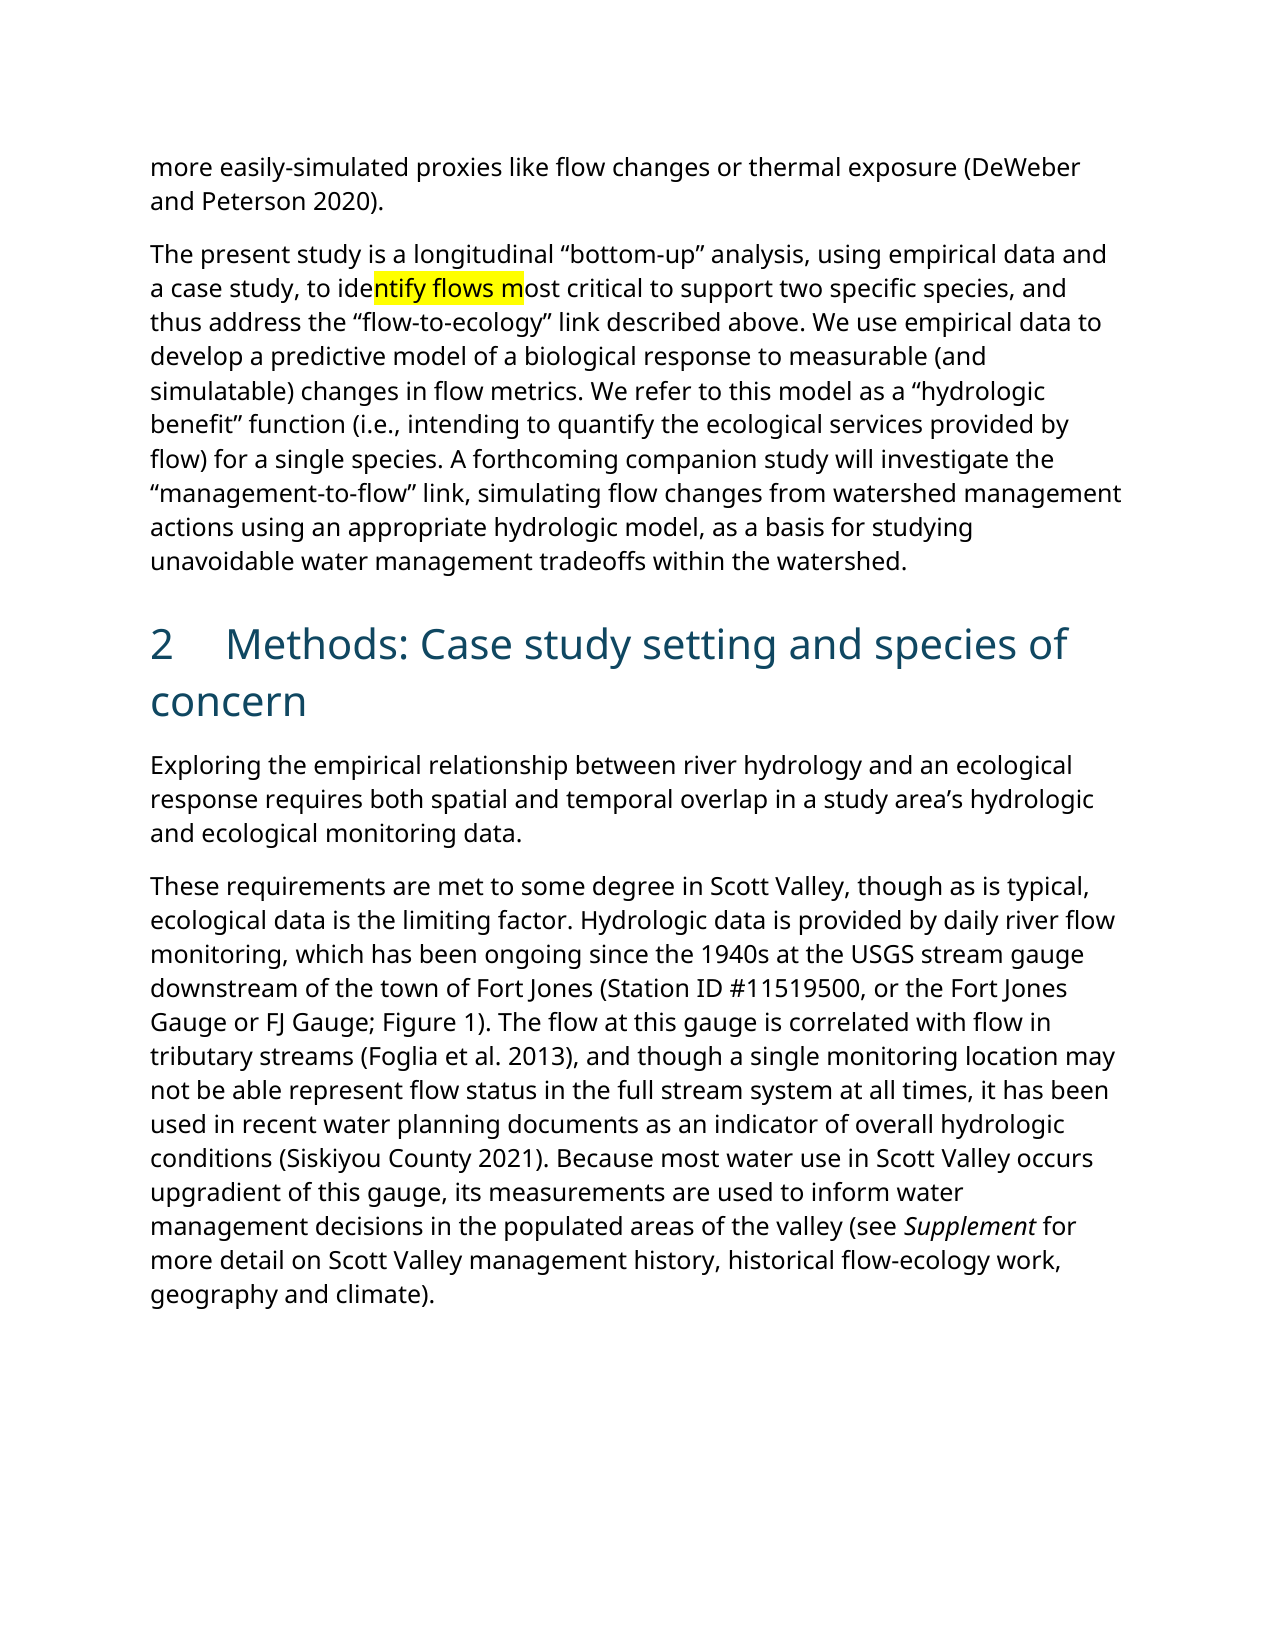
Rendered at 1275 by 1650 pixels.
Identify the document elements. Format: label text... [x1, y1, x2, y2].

text Exploring the empirical relationship between river hydrology and an ecological response requires both spatial and temporal overlap in a study area’s hydrologic and ecological monitoring data. [150, 747, 1125, 849]
text The present study is a longitudinal “bottom-up” analysis, using empirical data and a case study, to identify flows most critical to support two specific species, and thus address the “flow-to-ecology” link described above. We use empirical data to develop a predictive model of a biological response to measurable (and simulatable) changes in flow metrics. We refer to this model as a “hydrologic benefit” function (i.e., intending to quantify the ecological services provided by flow) for a single species. A forthcoming companion study will investigate the “management-to-flow” link, simulating flow changes from watershed management actions using an appropriate hydrologic model, as a basis for studying unavoidable water management tradeoffs within the watershed. [150, 237, 1125, 577]
subtitle 2 Methods: Case study setting and species of concern [150, 615, 1125, 728]
text These requirements are met to some degree in Scott Valley, though as is typical, ecological data is the limiting factor. Hydrologic data is provided by daily river flow monitoring, which has been ongoing since the 1940s at the USGS stream gauge downstream of the town of Fort Jones (Station ID #11519500, or the Fort Jones Gauge or FJ Gauge; Figure 1). The flow at this gauge is correlated with flow in tributary streams (Foglia et al. 2013), and though a single monitoring location may not be able represent flow status in the full stream system at all times, it has been used in recent water planning documents as an indicator of overall hydrologic conditions (Siskiyou County 2021). Because most water use in Scott Valley occurs upgradient of this gauge, its measurements are used to inform water management decisions in the populated areas of the valley (see Supplement for more detail on Scott Valley management history, historical flow-ecology work, geography and climate). [150, 868, 1125, 1311]
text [150, 150, 1125, 218]
